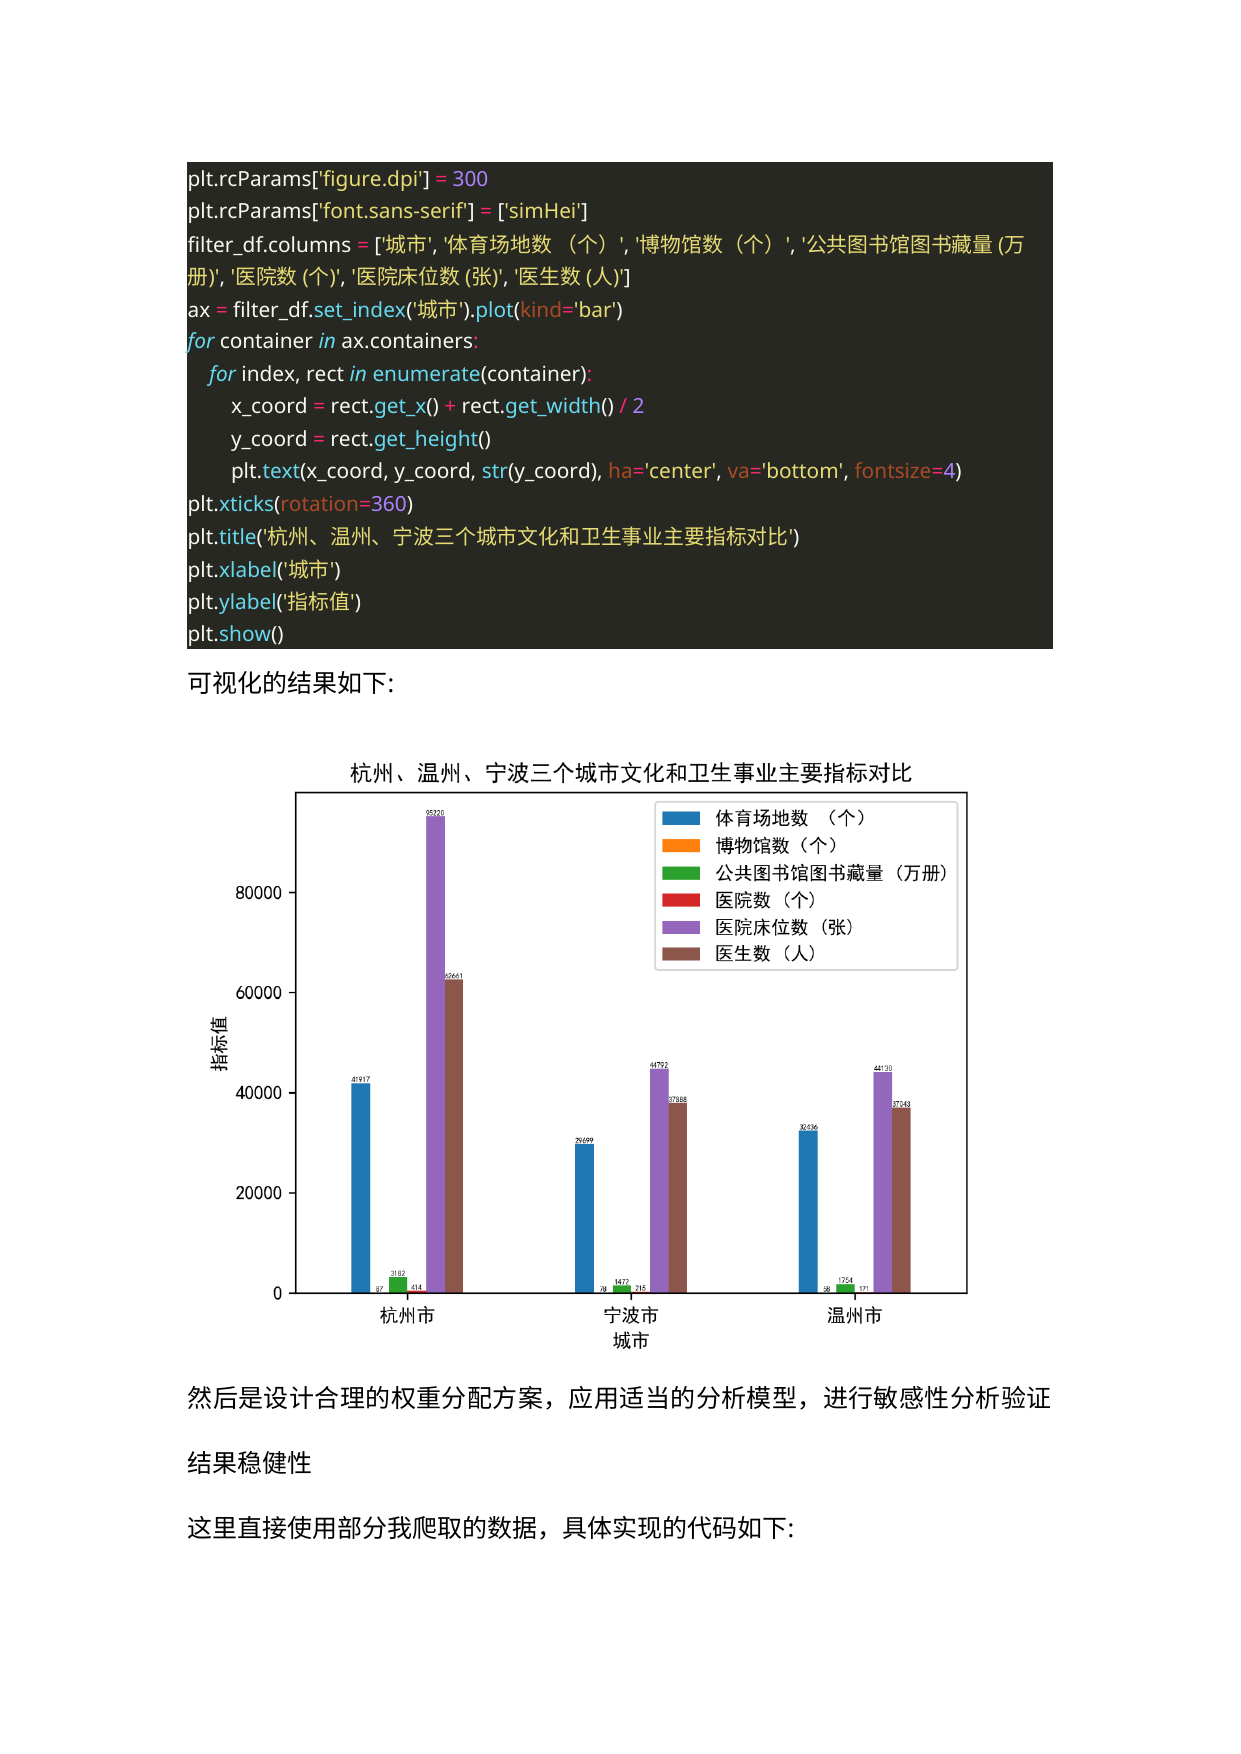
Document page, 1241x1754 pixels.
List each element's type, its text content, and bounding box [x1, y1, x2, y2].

text 可视化的结果如下: [187, 649, 1053, 714]
text 这里直接使用部分我爬取的数据，具体实现的代码如下: [187, 1494, 1053, 1559]
text 然后是设计合理的权重分配方案，应用适当的分析模型，进行敏感性分析验证结果稳健性 [187, 1364, 1053, 1494]
picture [187, 714, 1053, 1364]
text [187, 162, 1053, 649]
